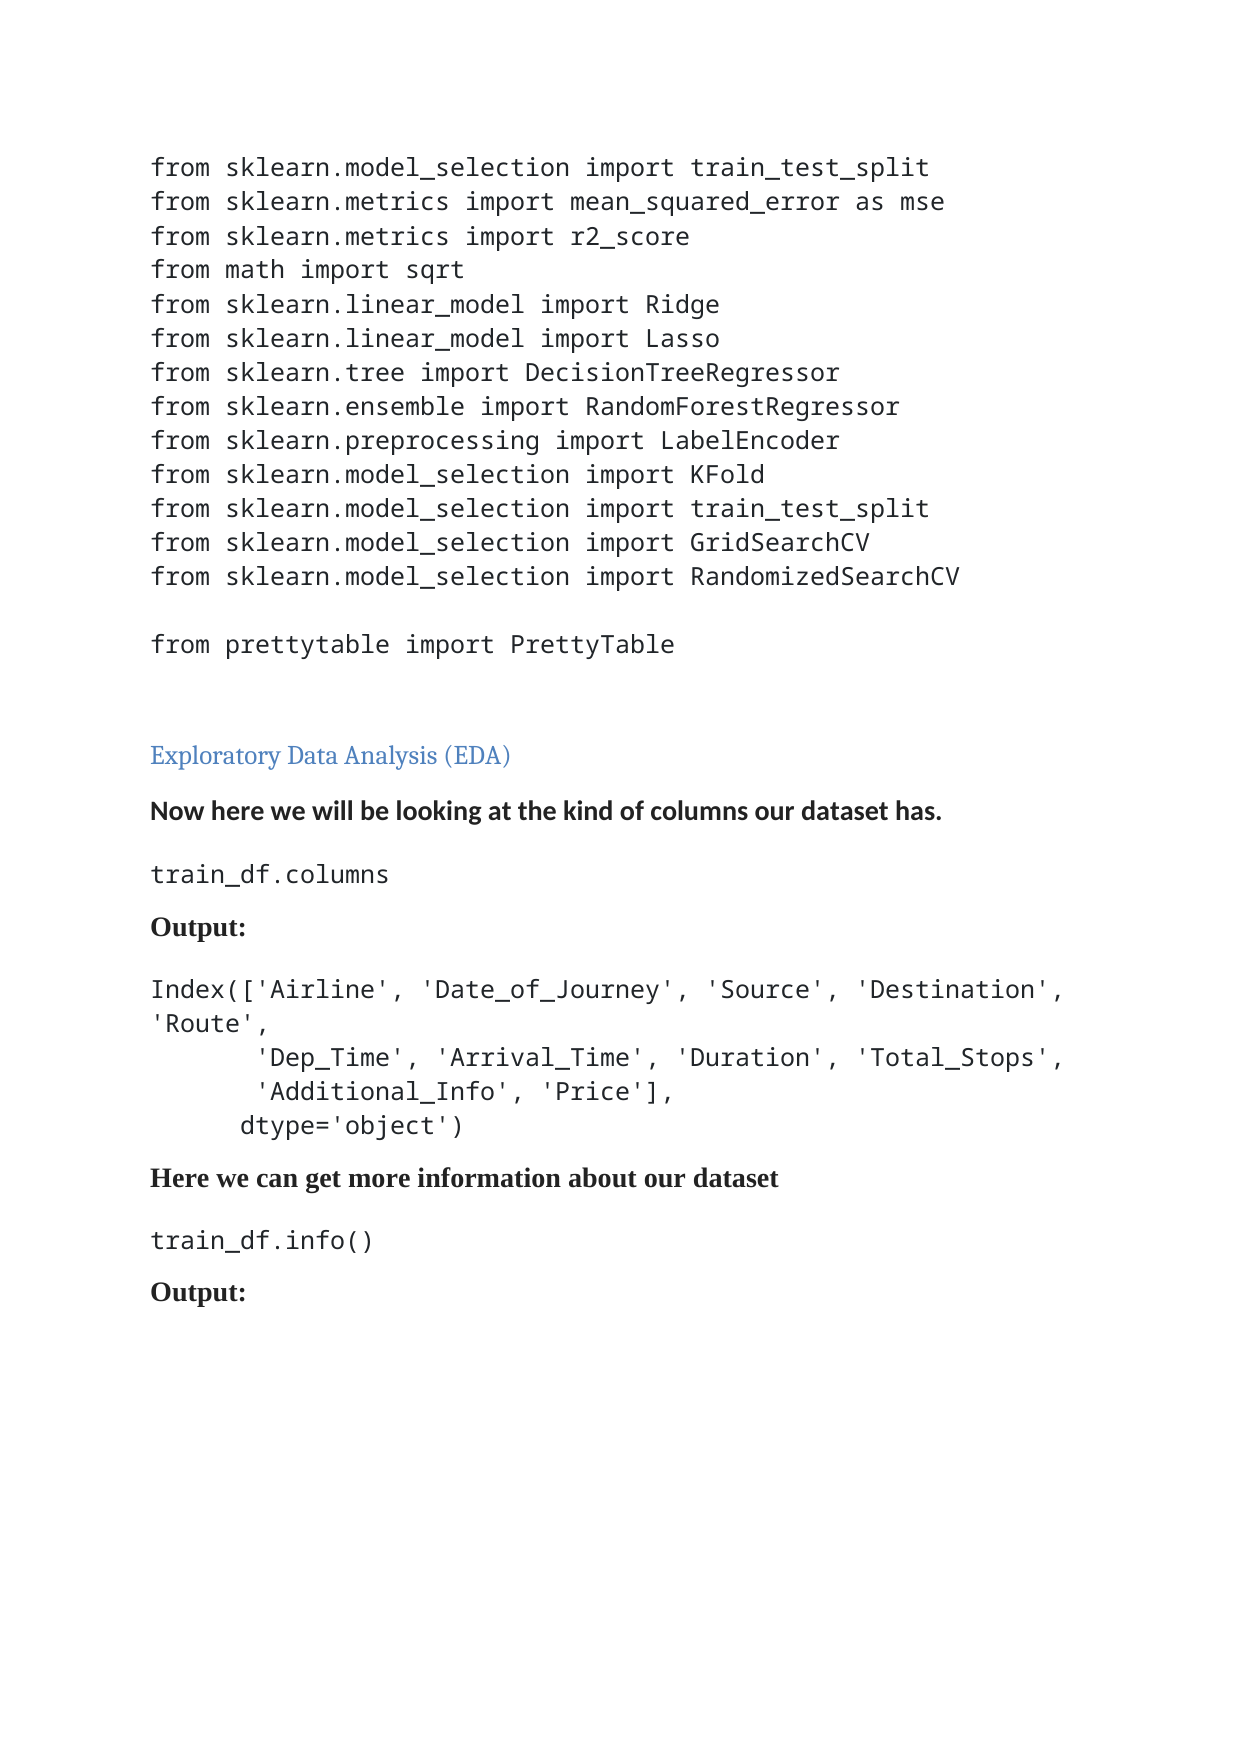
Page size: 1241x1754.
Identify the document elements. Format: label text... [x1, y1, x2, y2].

text from sklearn.model_selection import GridSearchCV [150, 525, 1090, 559]
text from math import sqrt [150, 252, 1090, 286]
text from sklearn.ensemble import RandomForestRegressor [150, 388, 1090, 422]
text from prettytable import PrettyTable [150, 627, 1090, 661]
text from sklearn.tree import DecisionTreeRegressor [150, 354, 1090, 388]
text Output: [150, 891, 1090, 942]
text train_df.columns [150, 856, 1090, 891]
text Here we can get more information about our dataset [150, 1142, 1090, 1193]
text dtype='object') [150, 1107, 1090, 1142]
text from sklearn.metrics import r2_score [150, 218, 1090, 252]
text Output: [150, 1256, 1090, 1308]
text from sklearn.model_selection import KFold [150, 457, 1090, 491]
text 'Dep_Time', 'Arrival_Time', 'Duration', 'Total_Stops', [150, 1039, 1090, 1073]
text from sklearn.model_selection import train_test_split [150, 491, 1090, 525]
text from sklearn.linear_model import Ridge [150, 286, 1090, 320]
text from sklearn.preprocessing import LabelEncoder [150, 422, 1090, 457]
text 'Additional_Info', 'Price'], [150, 1073, 1090, 1107]
text from sklearn.metrics import mean_squared_error as mse [150, 184, 1090, 218]
subtitle Exploratory Data Analysis (EDA) [150, 740, 1090, 771]
text from sklearn.model_selection import train_test_split [150, 150, 1090, 184]
text Now here we will be looking at the kind of columns our dataset has. [150, 776, 1090, 827]
text from sklearn.model_selection import RandomizedSearchCV [150, 559, 1090, 593]
text train_df.info() [150, 1222, 1090, 1256]
text from sklearn.linear_model import Lasso [150, 320, 1090, 354]
text Index(['Airline', 'Date_of_Journey', 'Source', 'Destination', 'Route', [150, 971, 1090, 1039]
